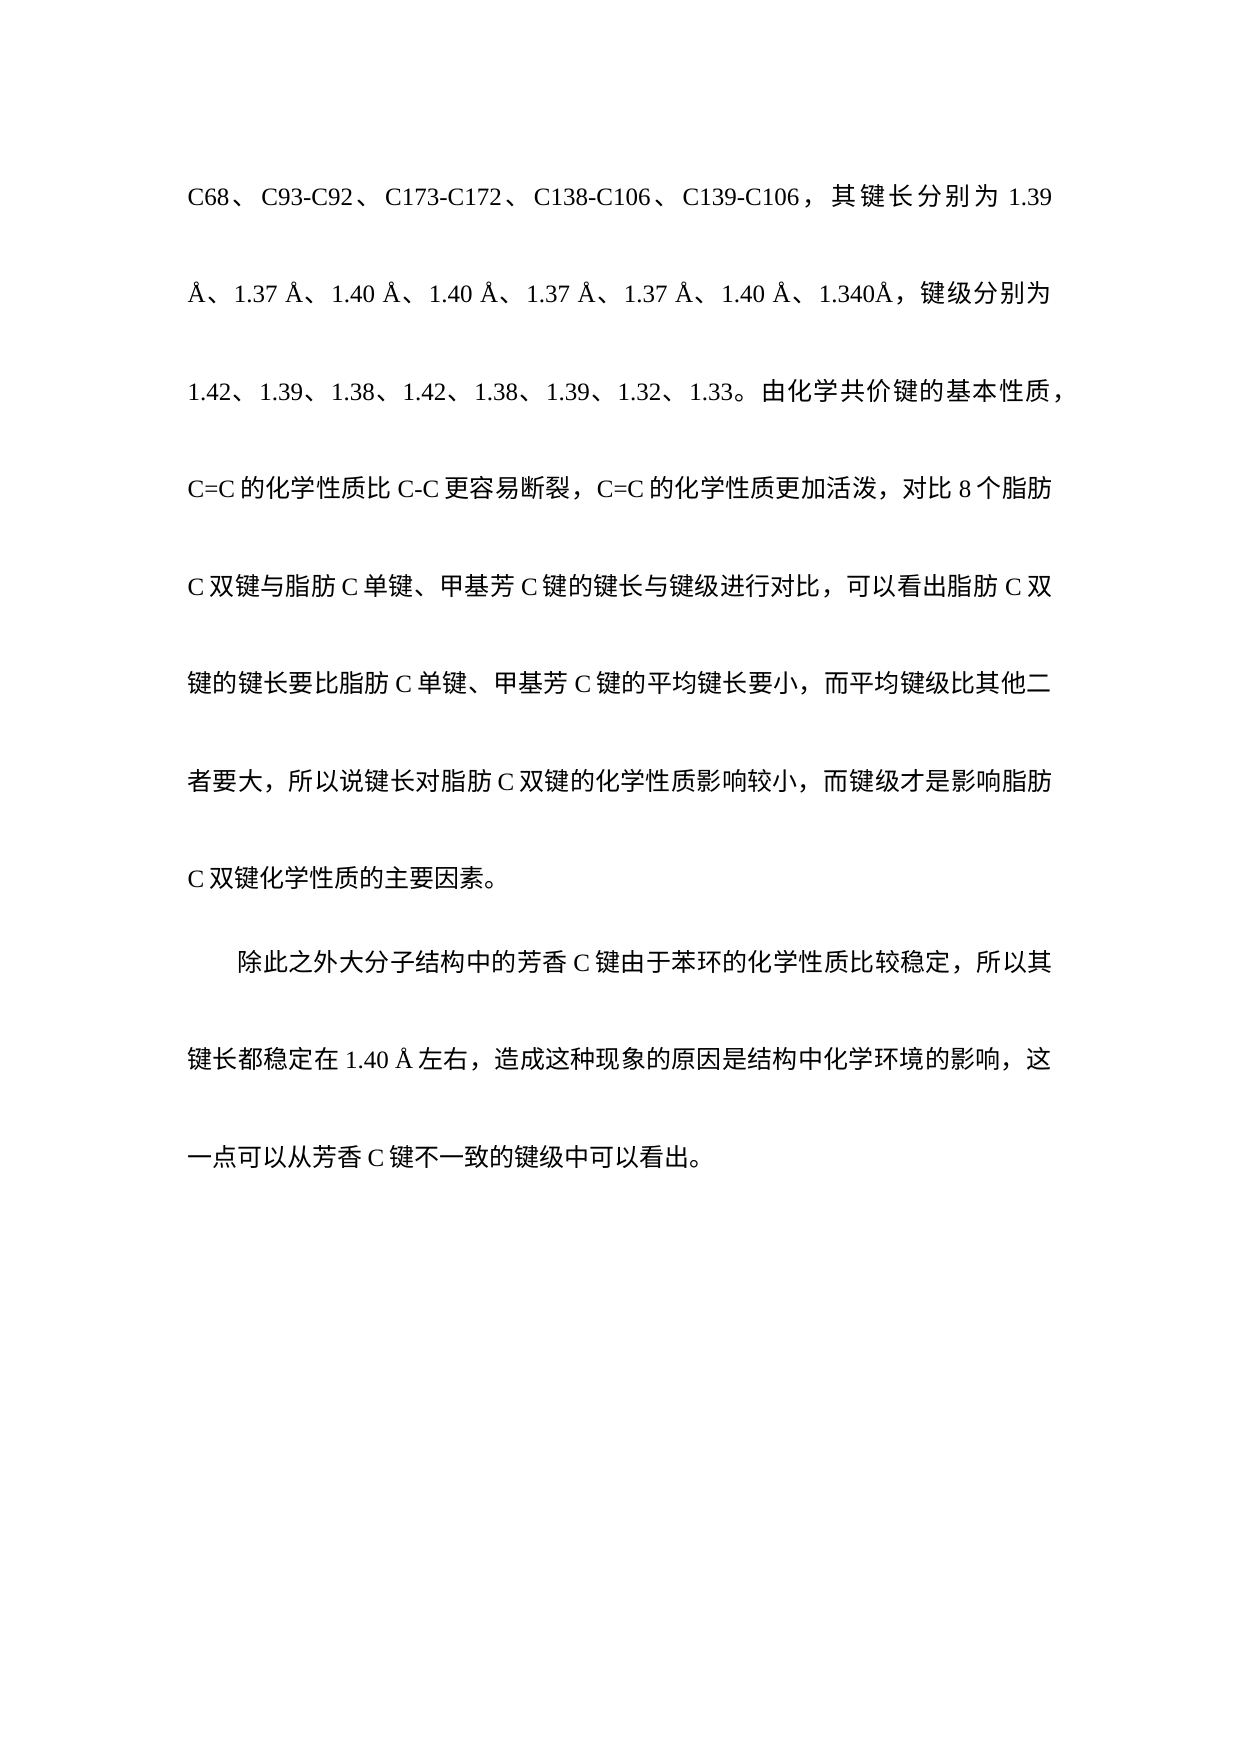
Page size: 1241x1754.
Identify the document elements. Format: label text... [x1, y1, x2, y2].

text 除此之外大分子结构中的芳香C键由于苯环的化学性质比较稳定，所以其键长都稳定在1.40 Å左右，造成这种现象的原因是结构中化学环境的影响，这一点可以从芳香C键不一致的键级中可以看出。 [187, 928, 1053, 1188]
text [187, 162, 1053, 909]
